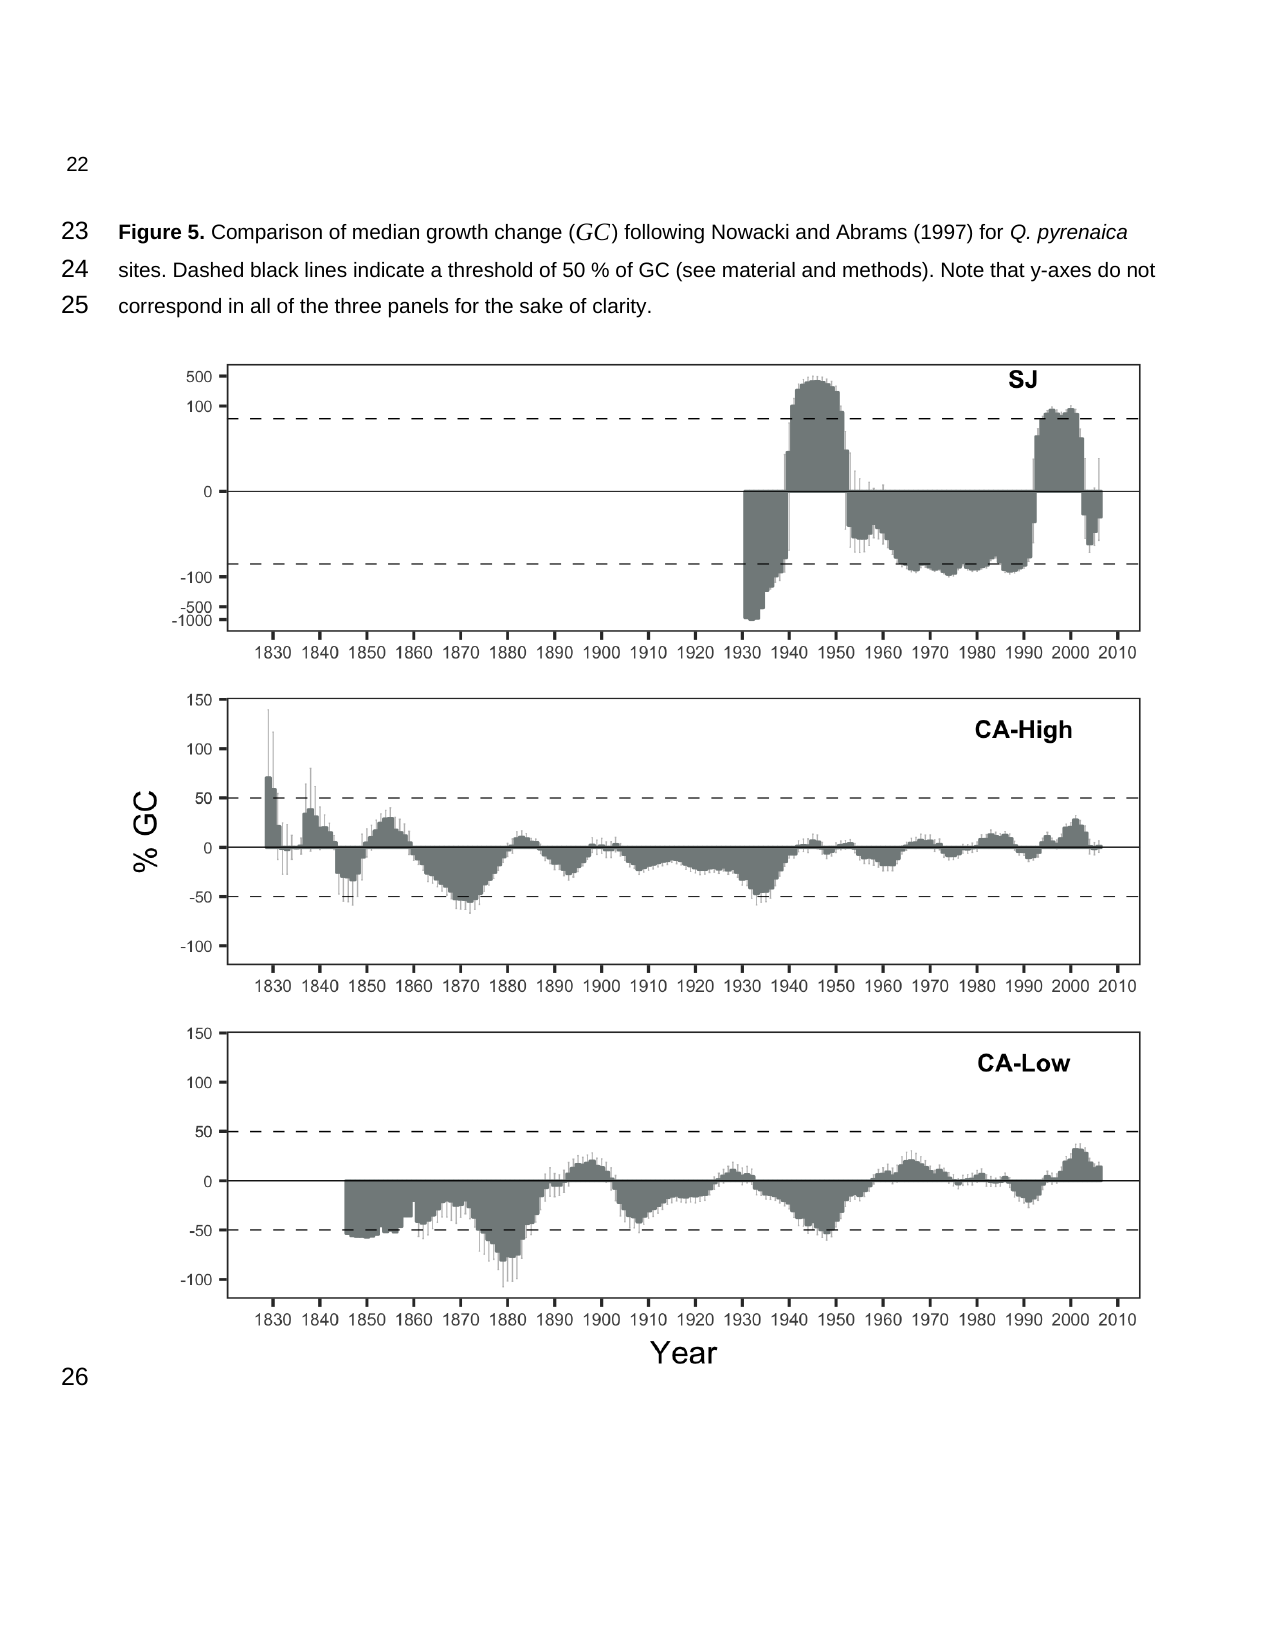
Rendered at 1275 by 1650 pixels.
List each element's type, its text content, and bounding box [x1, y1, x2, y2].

text Figure 5. Comparison of median growth change () following Nowacki and Abrams (1997) for Q. pyrenaica sites. Dashed black lines indicate a threshold of 50 % of GC (see material and methods). Note that y-axes do not correspond in all of the three panels for the sake of clarity. [118, 218, 1157, 318]
picture [118, 348, 1156, 1386]
